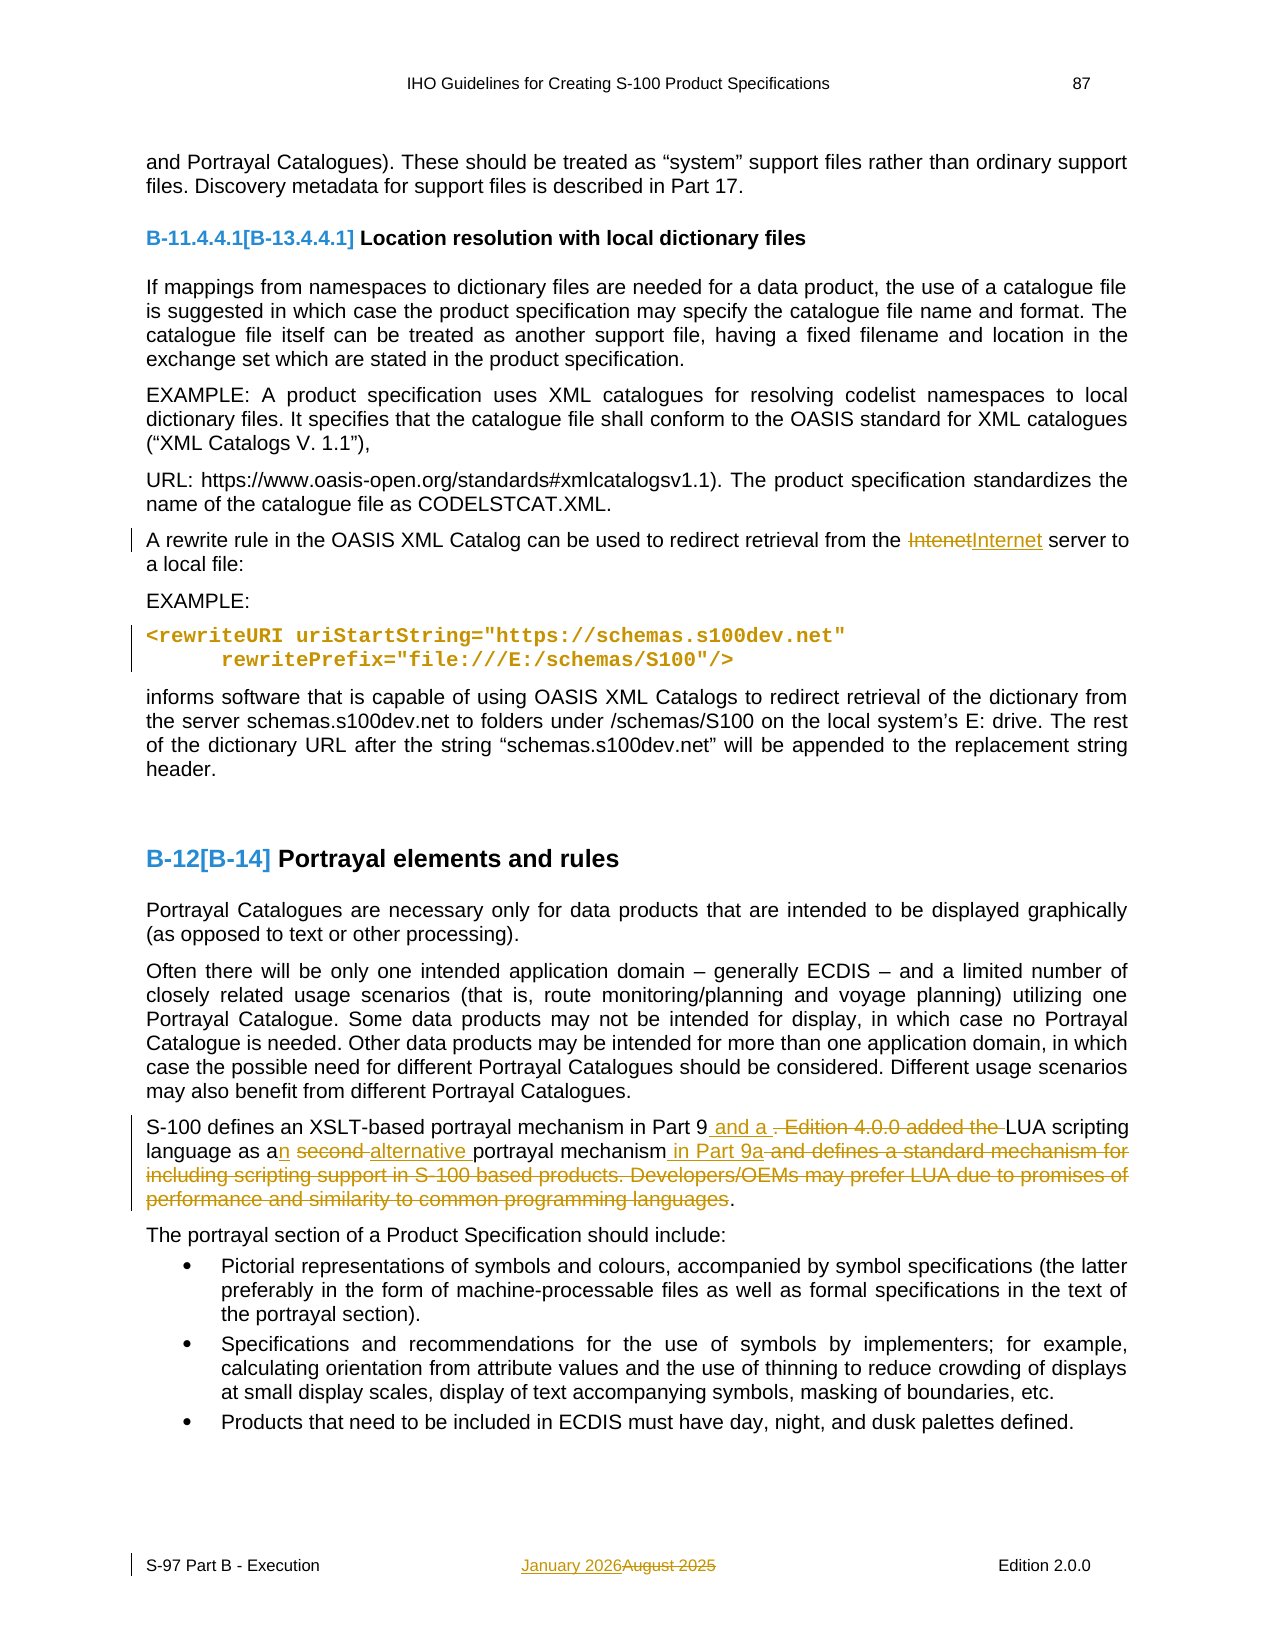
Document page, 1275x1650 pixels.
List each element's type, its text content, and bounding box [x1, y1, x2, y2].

text EXAMPLE: [146, 588, 1129, 612]
list Products that need to be included in ECDIS must have day, night, and dusk palettes defined. [183, 1410, 1129, 1434]
text URL: https://www.oasis-open.org/standards#xmlcatalogsv1.1). The product specification standardizes the name of the catalogue file as CODELSTCAT.XML. [146, 468, 1129, 516]
text If mappings from namespaces to dictionary files are needed for a data product, the use of a catalogue file is suggested in which case the product specification may specify the catalogue file name and format. The catalogue file itself can be treated as another support file, having a fixed filename and location in the exchange set which are stated in the product specification. [146, 275, 1129, 371]
subtitle Location resolution with local dictionary files [146, 226, 1129, 250]
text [146, 150, 1129, 198]
text EXAMPLE: A product specification uses XML catalogues for resolving codelist namespaces to local dictionary files. It specifies that the catalogue file shall conform to the OASIS standard for XML catalogues (“XML Catalogs V. 1.1”), [146, 383, 1129, 455]
text <rewriteURI uriStartString="https://schemas.s100dev.net" rewritePrefix="file:///E:/schemas/S100"/> [146, 625, 1129, 672]
text Portrayal Catalogues are necessary only for data products that are intended to be displayed graphically (as opposed to text or other processing). [146, 898, 1129, 946]
text S-100 defines an XSLT-based portrayal mechanism in Part 9LUA scripting language as a portrayal mechanism. [146, 1115, 1129, 1176]
text S-100 defines an XSLT-based portrayal mechanism in Part 9LUA scripting language as a portrayal mechanism. [146, 1177, 1129, 1211]
text The portrayal section of a Product Specification should include: [146, 1223, 1129, 1247]
subtitle Portrayal elements and rules [146, 845, 1129, 873]
text informs software that is capable of using OASIS XML Catalogs to redirect retrieval of the dictionary from the server schemas.s100dev.net to folders under /schemas/S100 on the local system’s E: drive. The rest of the dictionary URL after the string “schemas.s100dev.net” will be appended to the replacement string header. [146, 685, 1129, 781]
list Specifications and recommendations for the use of symbols by implementers; for example, calculating orientation from attribute values and the use of thinning to reduce crowding of displays at small display scales, display of text accompanying symbols, masking of boundaries, etc. [183, 1332, 1129, 1404]
text A rewrite rule in the OASIS XML Catalog can be used to redirect retrieval from the server to a local file: [146, 528, 1129, 576]
text Often there will be only one intended application domain – generally ECDIS – and a limited number of closely related usage scenarios (that is, route monitoring/planning and voyage planning) utilizing one Portrayal Catalogue. Some data products may not be intended for display, in which case no Portrayal Catalogue is needed. Other data products may be intended for more than one application domain, in which case the possible need for different Portrayal Catalogues should be considered. Different usage scenarios may also benefit from different Portrayal Catalogues. [146, 959, 1129, 1102]
list Pictorial representations of symbols and colours, accompanied by symbol specifications (the latter preferably in the form of machine-processable files as well as formal specifications in the text of the portrayal section). [183, 1253, 1129, 1326]
